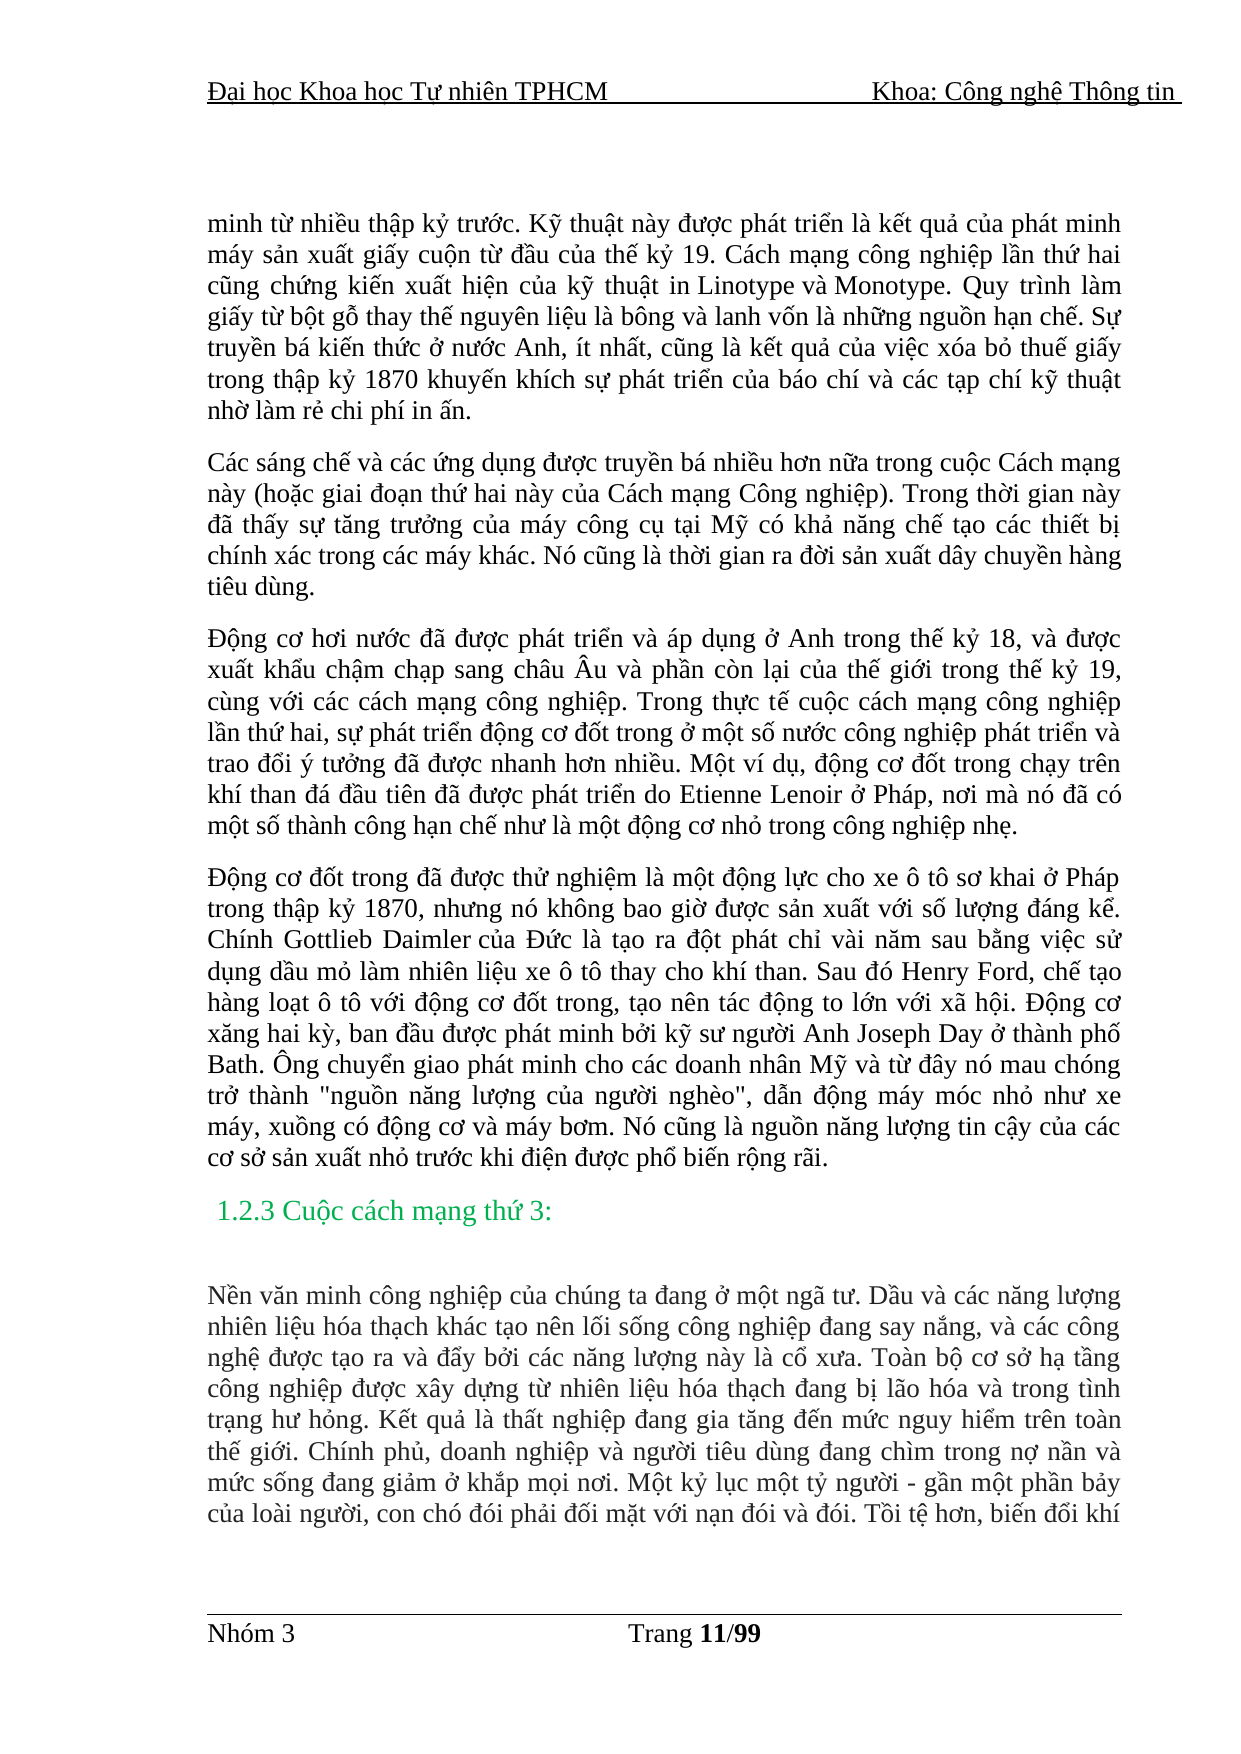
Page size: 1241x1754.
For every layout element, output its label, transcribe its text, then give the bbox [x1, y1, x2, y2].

subtitle Cuộc cách mạng thứ 3: [216, 1193, 1122, 1227]
text Động cơ hơi nước đã được phát triển và áp dụng ở Anh trong thế kỷ 18, và được xuất khẩu chậm chạp sang châu Âu và phần còn lại của thế giới trong thế kỷ 19, cùng với các cách mạng công nghiệp. Trong thực tế cuộc cách mạng công nghiệp lần thứ hai, sự phát triển động cơ đốt trong ở một số nước công nghiệp phát triển và trao đổi ý tưởng đã được nhanh hơn nhiều. Một ví dụ, động cơ đốt trong chạy trên khí than đá đầu tiên đã được phát triển do Etienne Lenoir ở Pháp, nơi mà nó đã có một số thành công hạn chế như là một động cơ nhỏ trong công nghiệp nhẹ. [207, 622, 1122, 840]
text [207, 1279, 1122, 1528]
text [207, 207, 1122, 425]
text Động cơ đốt trong đã được thử nghiệm là một động lực cho xe ô tô sơ khai ở Pháp trong thập kỷ 1870, nhưng nó không bao giờ được sản xuất với số lượng đáng kể. Chính Gottlieb Daimler của Đức là tạo ra đột phát chỉ vài năm sau bằng việc sử dụng dầu mỏ làm nhiên liệu xe ô tô thay cho khí than. Sau đó Henry Ford, chế tạo hàng loạt ô tô với động cơ đốt trong, tạo nên tác động to lớn với xã hội. Động cơ xăng hai kỳ, ban đầu được phát minh bởi kỹ sư người Anh Joseph Day ở thành phố Bath. Ông chuyển giao phát minh cho các doanh nhân Mỹ và từ đây nó mau chóng trở thành "nguồn năng lượng của người nghèo", dẫn động máy móc nhỏ như xe máy, xuồng có động cơ và máy bơm. Nó cũng là nguồn năng lượng tin cậy của các cơ sở sản xuất nhỏ trước khi điện được phổ biến rộng rãi. [207, 861, 1122, 1173]
text Các sáng chế và các ứng dụng được truyền bá nhiều hơn nữa trong cuộc Cách mạng này (hoặc giai đoạn thứ hai này của Cách mạng Công nghiệp). Trong thời gian này đã thấy sự tăng trưởng của máy công cụ tại Mỹ có khả năng chế tạo các thiết bị chính xác trong các máy khác. Nó cũng là thời gian ra đời sản xuất dây chuyền hàng tiêu dùng. [207, 446, 1122, 602]
